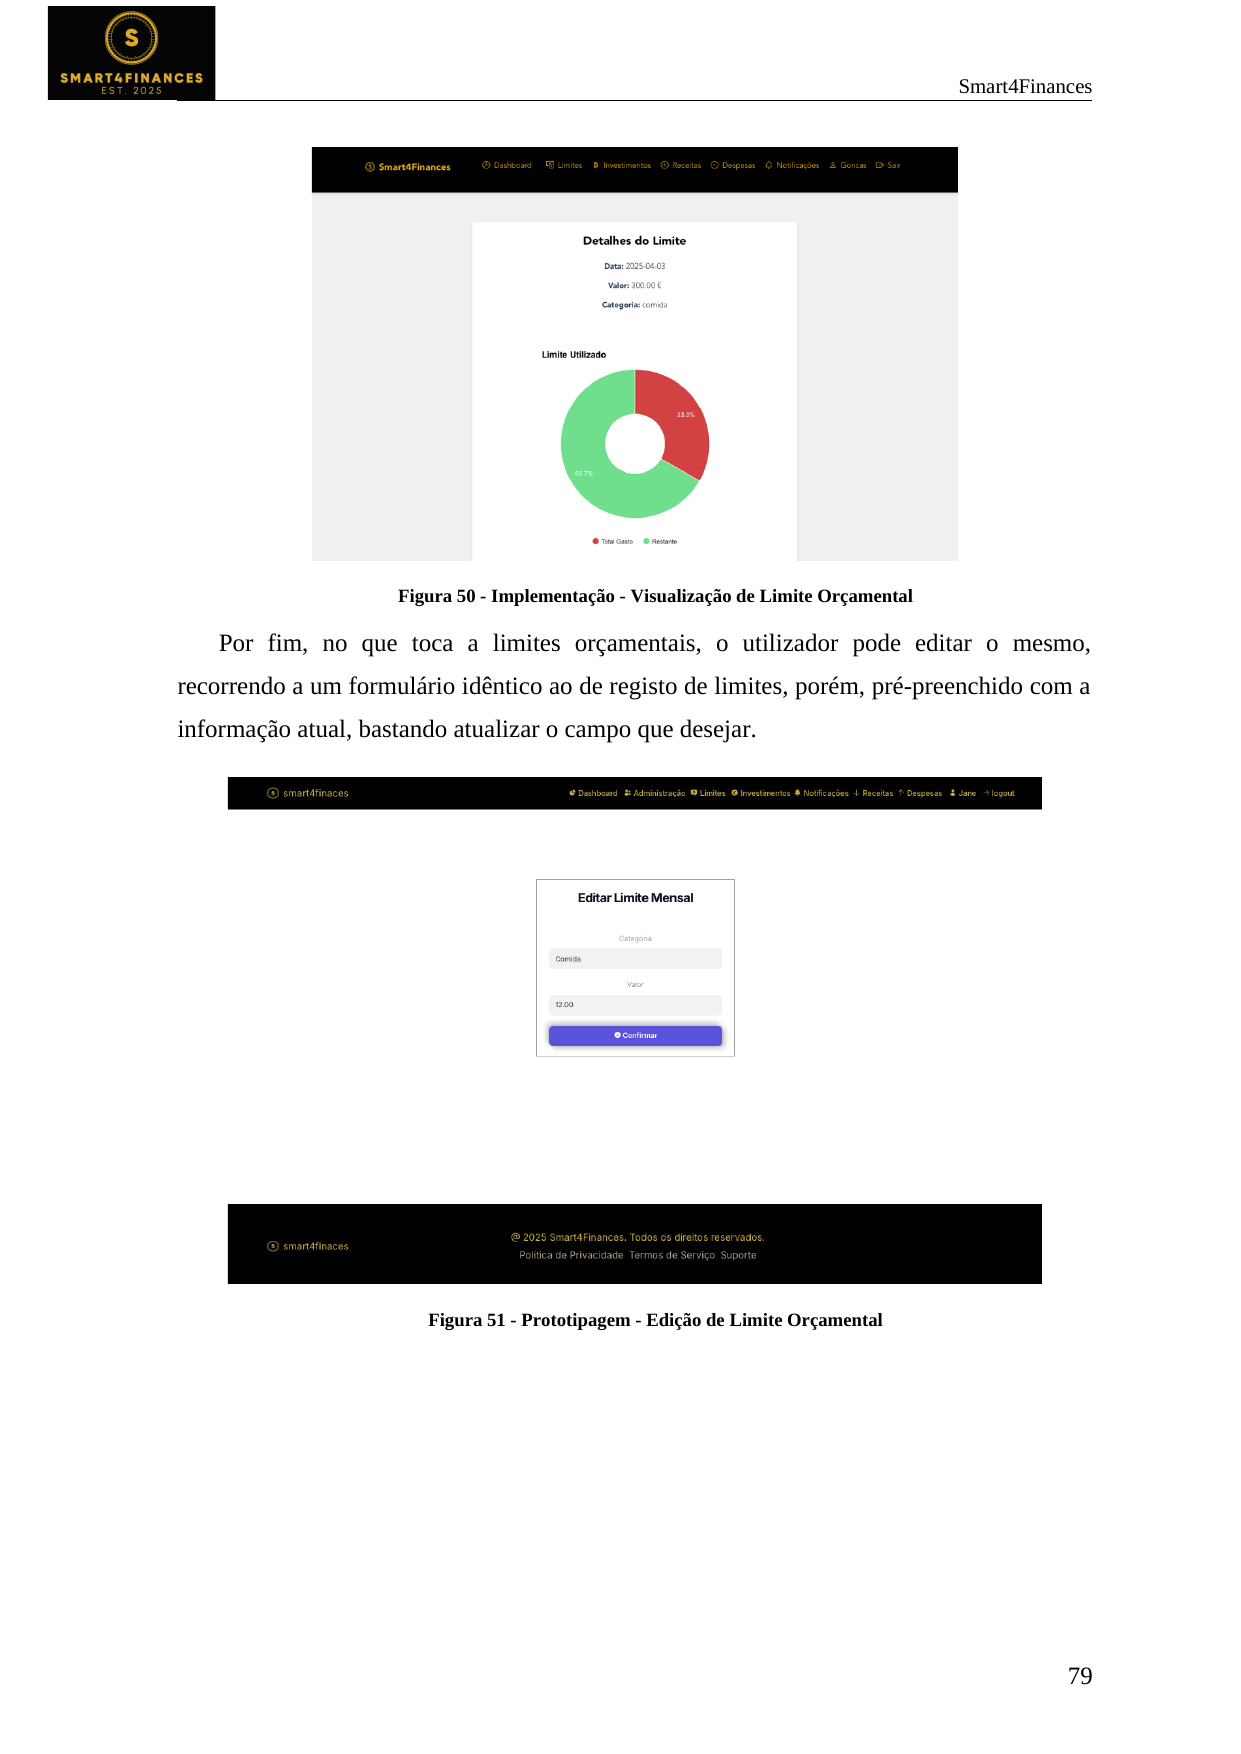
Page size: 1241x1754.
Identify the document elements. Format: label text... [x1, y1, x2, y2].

picture [47, 6, 216, 100]
picture [227, 777, 1042, 1284]
text Por fim, no que toca a limites orçamentais, o utilizador pode editar o mesmo, recorrendo a um formulário idêntico ao de registo de limites, porém, pré-preenchido com a informação atual, bastando atualizar o campo que desejar. [177, 628, 1092, 743]
picture [311, 147, 958, 561]
